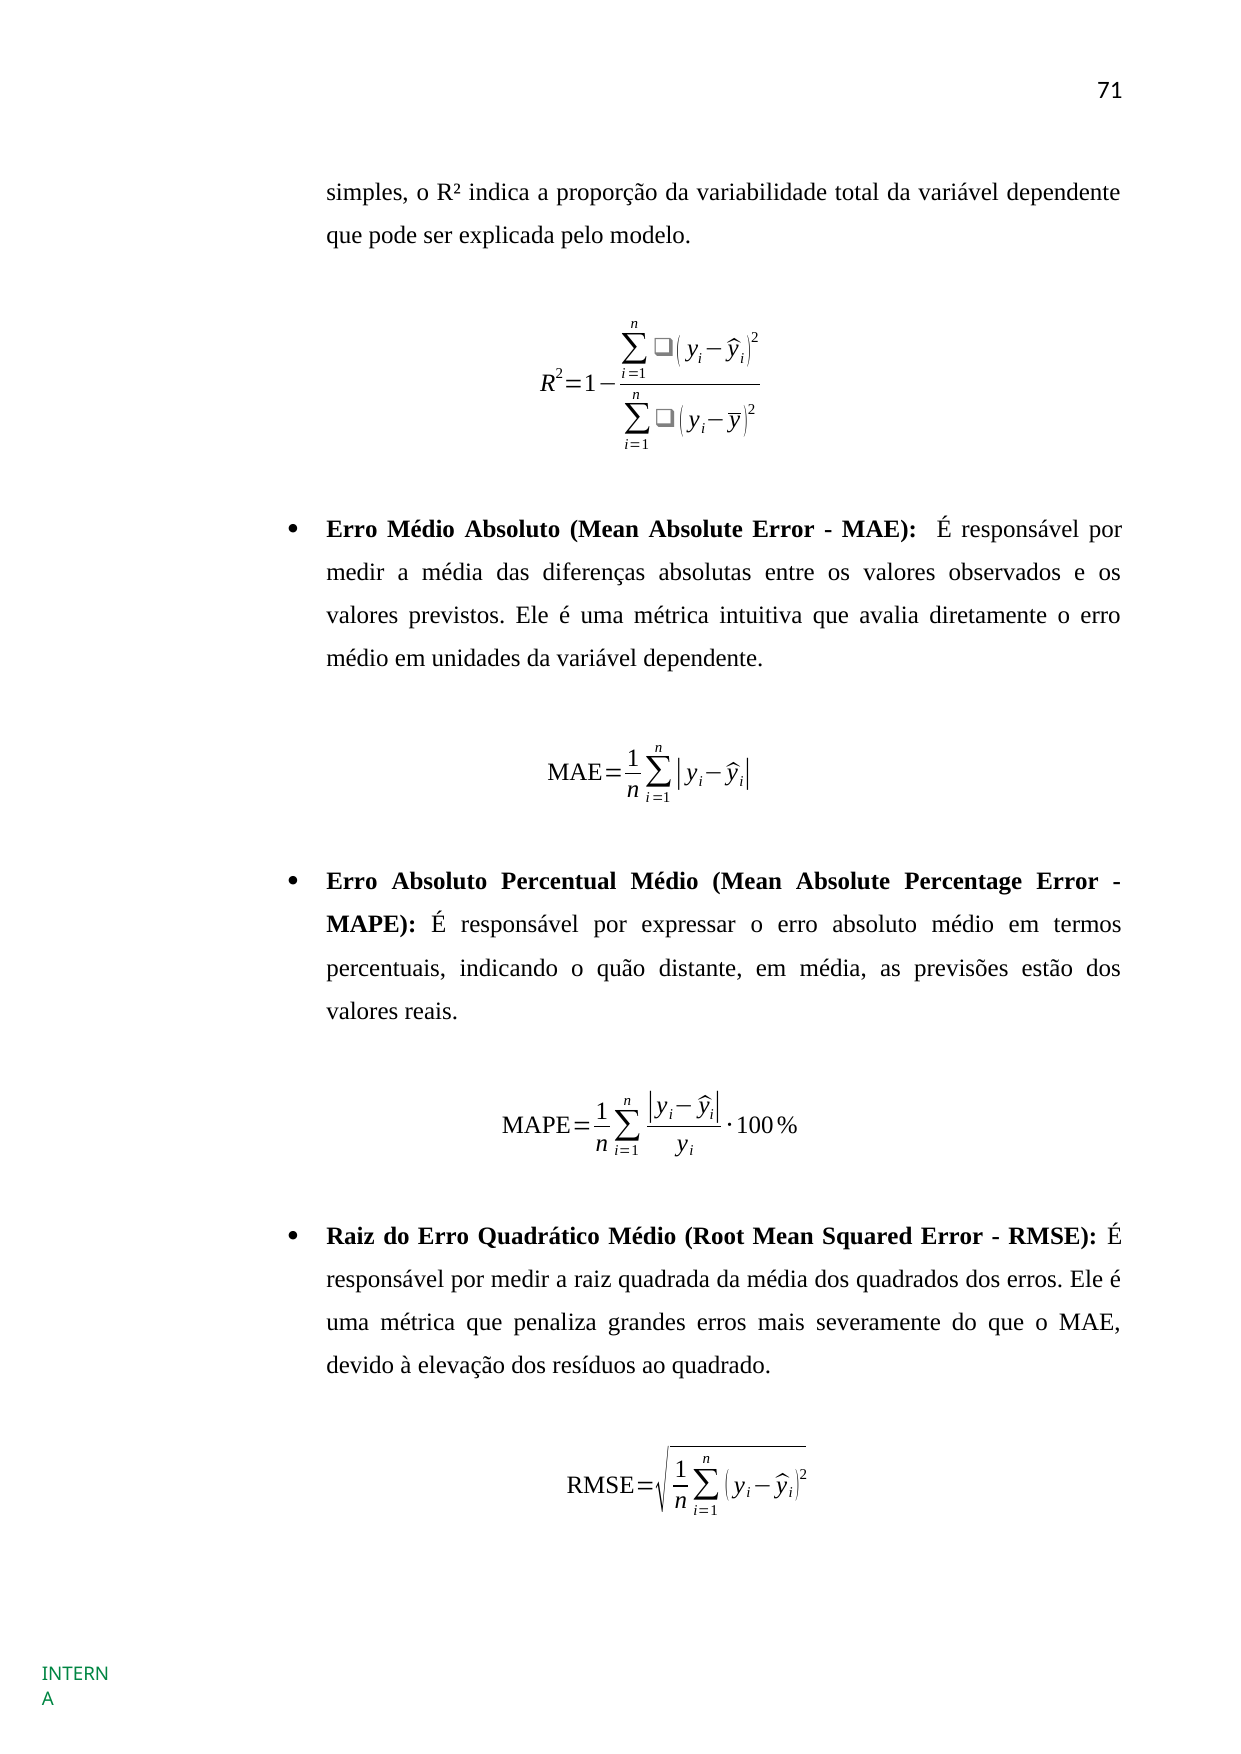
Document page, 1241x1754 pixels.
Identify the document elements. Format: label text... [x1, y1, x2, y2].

list Erro Absoluto Percentual Médio (Mean Absolute Percentage Error - MAPE): É responsável por expressar o erro absoluto médio em termos percentuais, indicando o quão distante, em média, as previsões estão dos valores reais. [288, 866, 1122, 1024]
list Erro Médio Absoluto (Mean Absolute Error - MAE): É responsável por medir a média das diferenças absolutas entre os valores observados e os valores previstos. Ele é uma métrica intuitiva que avalia diretamente o erro médio em unidades da variável dependente. [288, 514, 1122, 672]
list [288, 177, 1122, 249]
list Raiz do Erro Quadrático Médio (Root Mean Squared Error - RMSE): É responsável por medir a raiz quadrada da média dos quadrados dos erros. Ele é uma métrica que penaliza grandes erros mais severamente do que o MAE, devido à elevação dos resíduos ao quadrado. [288, 1221, 1122, 1379]
